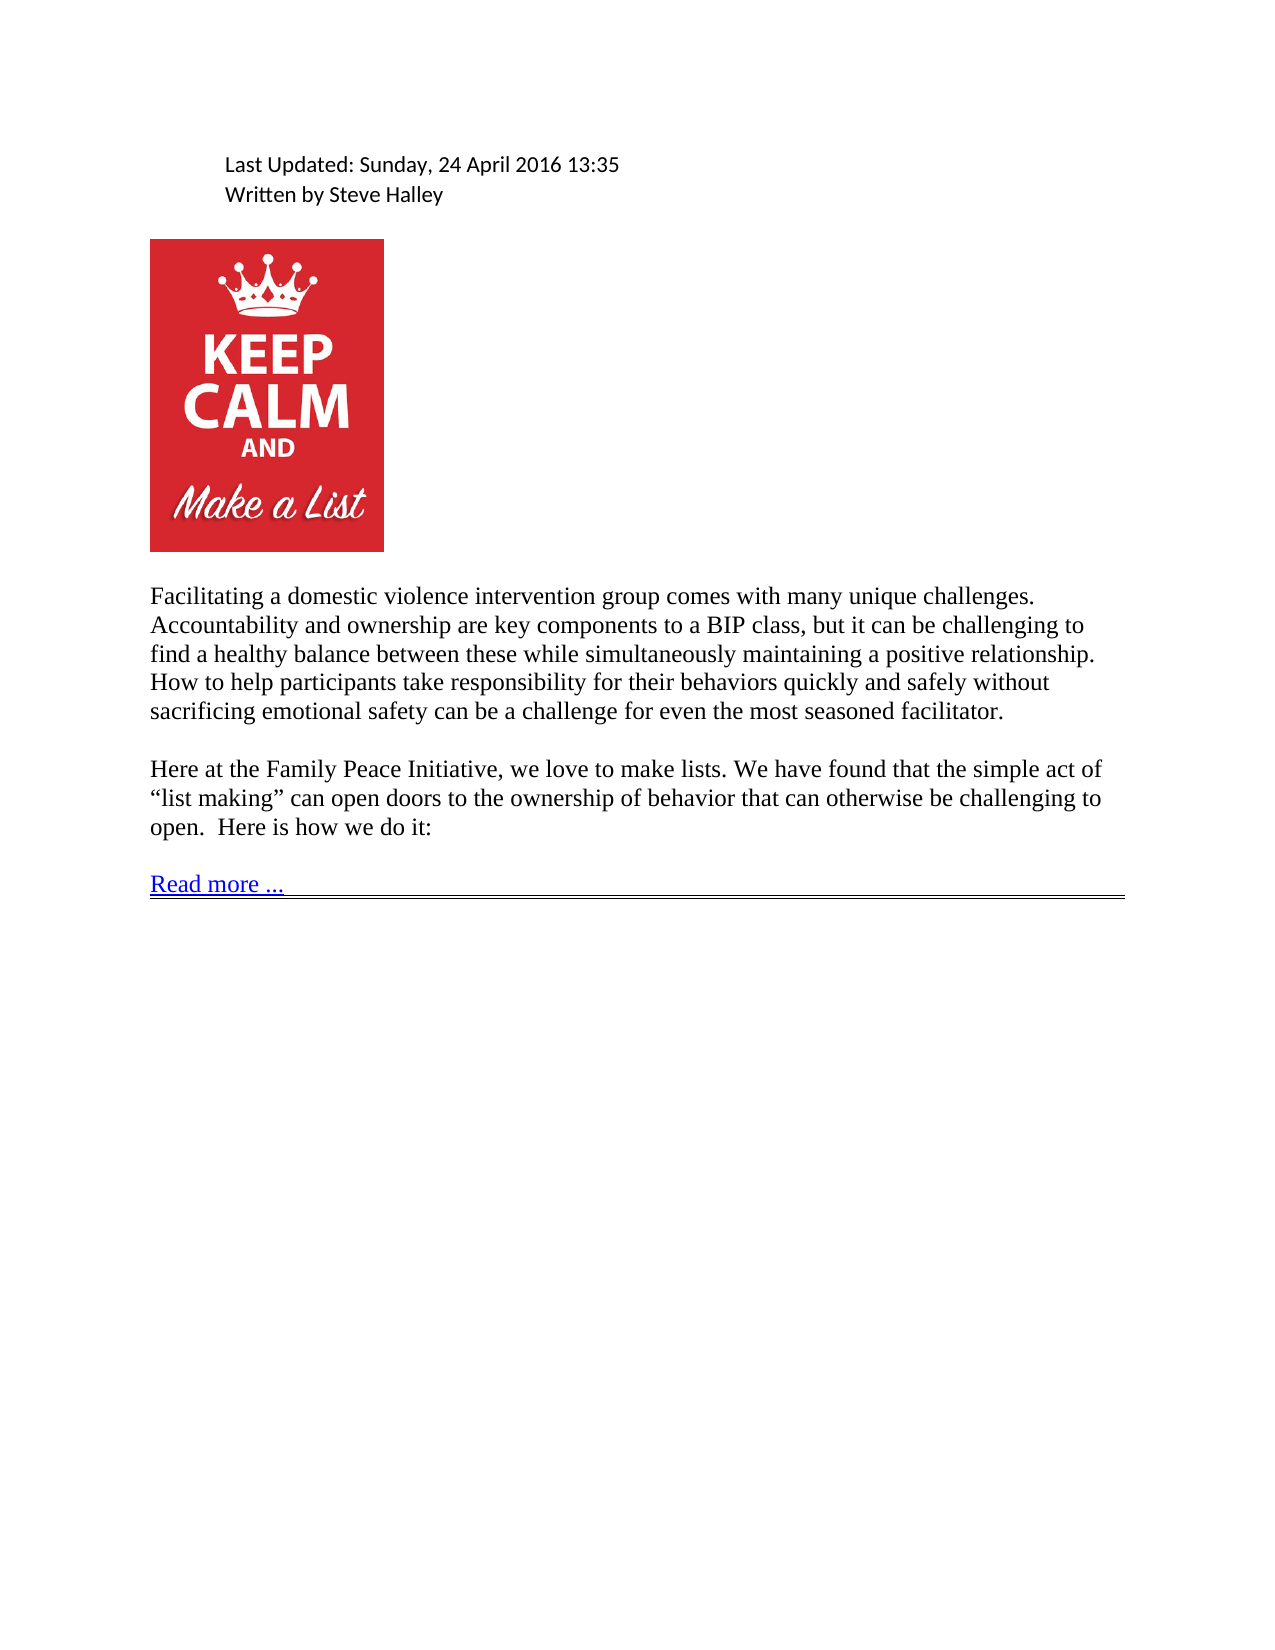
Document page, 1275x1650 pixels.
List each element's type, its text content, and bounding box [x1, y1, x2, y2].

text Last Updated: Sunday, 24 April 2016 13:35 [225, 150, 1125, 178]
text Facilitating a domestic violence intervention group comes with many unique challenges. Accountability and ownership are key components to a BIP class, but it can be challenging to find a healthy balance between these while simultaneously maintaining a positive relationship. How to help participants take responsibility for their behaviors quickly and safely without sacrificing emotional safety can be a challenge for even the most seasoned facilitator. [150, 581, 1125, 725]
text Read more ... [150, 869, 1125, 895]
text Written by Steve Halley [225, 180, 1125, 208]
picture [150, 239, 384, 552]
text Here at the Family Peace Initiative, we love to make lists. We have found that the simple act of “list making” can open doors to the ownership of behavior that can otherwise be challenging to open. Here is how we do it: [150, 754, 1125, 840]
